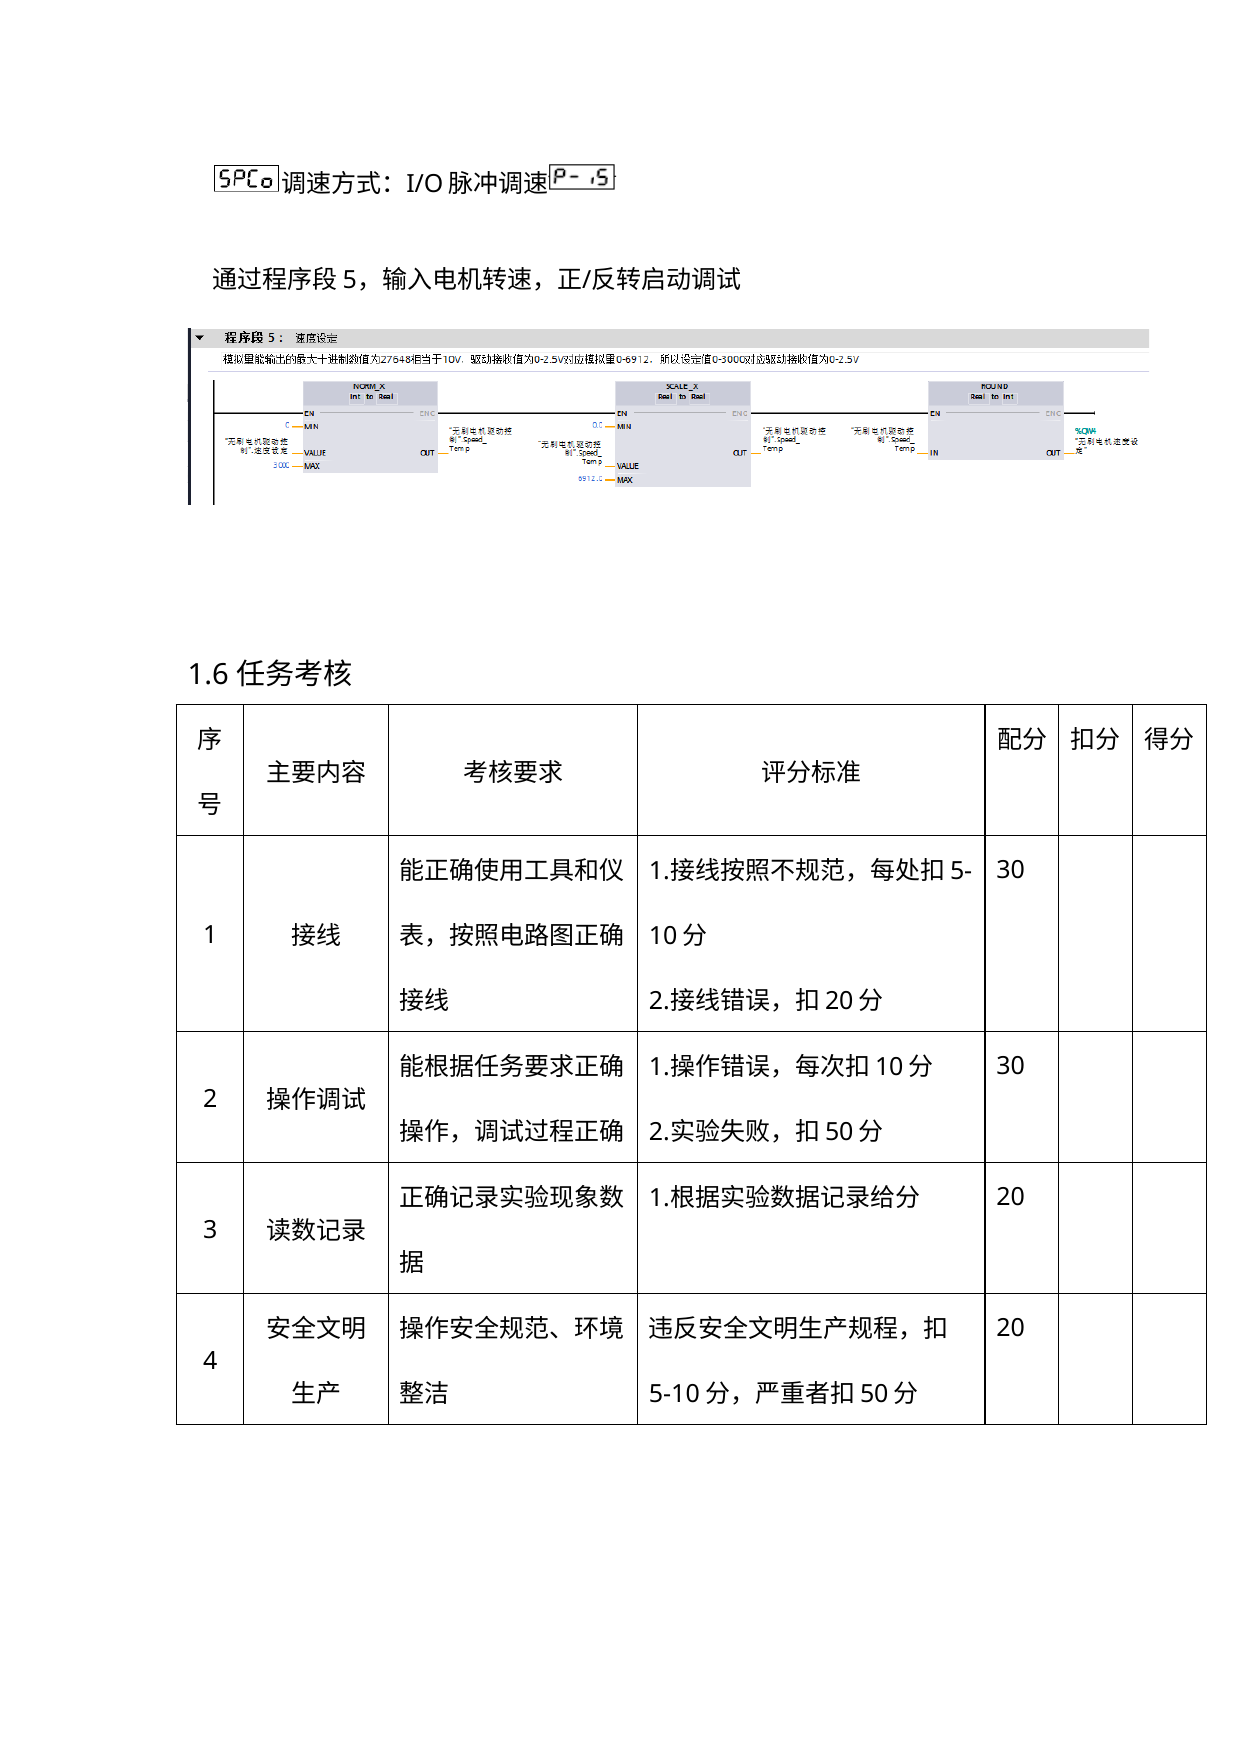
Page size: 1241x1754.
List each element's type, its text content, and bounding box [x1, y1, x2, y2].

table_header 扣分 [1059, 705, 1132, 835]
table_cell [1059, 1163, 1132, 1293]
table_header 考核要求 [389, 705, 637, 835]
table_cell 20 [986, 1294, 1058, 1424]
table_cell 读数记录 [244, 1163, 388, 1293]
table_cell [1133, 1294, 1206, 1424]
table_header 得分 [1133, 705, 1206, 835]
table_cell 30 [986, 1032, 1058, 1162]
table_cell [1059, 1032, 1132, 1162]
table_cell 安全文明生产 [244, 1294, 388, 1424]
table_header 配分 [986, 705, 1058, 835]
table_cell [1133, 836, 1206, 1031]
table_cell 4 [177, 1294, 243, 1424]
table_cell 1.操作错误，每次扣10分 2.实验失败，扣50分 [638, 1032, 984, 1162]
picture [212, 162, 281, 192]
table_cell 正确记录实验现象数据 [389, 1163, 637, 1293]
text 调速方式：I/O脉冲调速 [187, 162, 1053, 227]
text 通过程序段5，输入电机转速，正/反转启动调试 [187, 245, 1053, 310]
table_cell 30 [986, 836, 1058, 1031]
table_cell 1.根据实验数据记录给分 [638, 1163, 984, 1293]
table_header 序号 [177, 705, 243, 835]
table_header 评分标准 [638, 705, 984, 835]
table_cell 1 [177, 836, 243, 1031]
text 1.6 任务考核 [187, 639, 1053, 704]
table_cell 能根据任务要求正确操作，调试过程正确 [389, 1032, 637, 1162]
picture [187, 328, 1150, 505]
table_cell 操作安全规范、环境整洁 [389, 1294, 637, 1424]
table_cell 2 [177, 1032, 243, 1162]
table_cell [1059, 1294, 1132, 1424]
table_cell 能正确使用工具和仪表，按照电路图正确接线 [389, 836, 637, 1031]
table_cell 3 [177, 1163, 243, 1293]
table_cell 20 [986, 1163, 1058, 1293]
picture [548, 162, 617, 192]
table_cell 接线 [244, 836, 388, 1031]
table_cell 违反安全文明生产规程，扣5-10分，严重者扣50分 [638, 1294, 984, 1424]
table_cell 1.接线按照不规范，每处扣5-10分 2.接线错误，扣20分 [638, 836, 984, 1031]
table_cell 操作调试 [244, 1032, 388, 1162]
table_cell [1059, 836, 1132, 1031]
table_cell [1133, 1163, 1206, 1293]
table_cell [1133, 1032, 1206, 1162]
table_header 主要内容 [244, 705, 388, 835]
